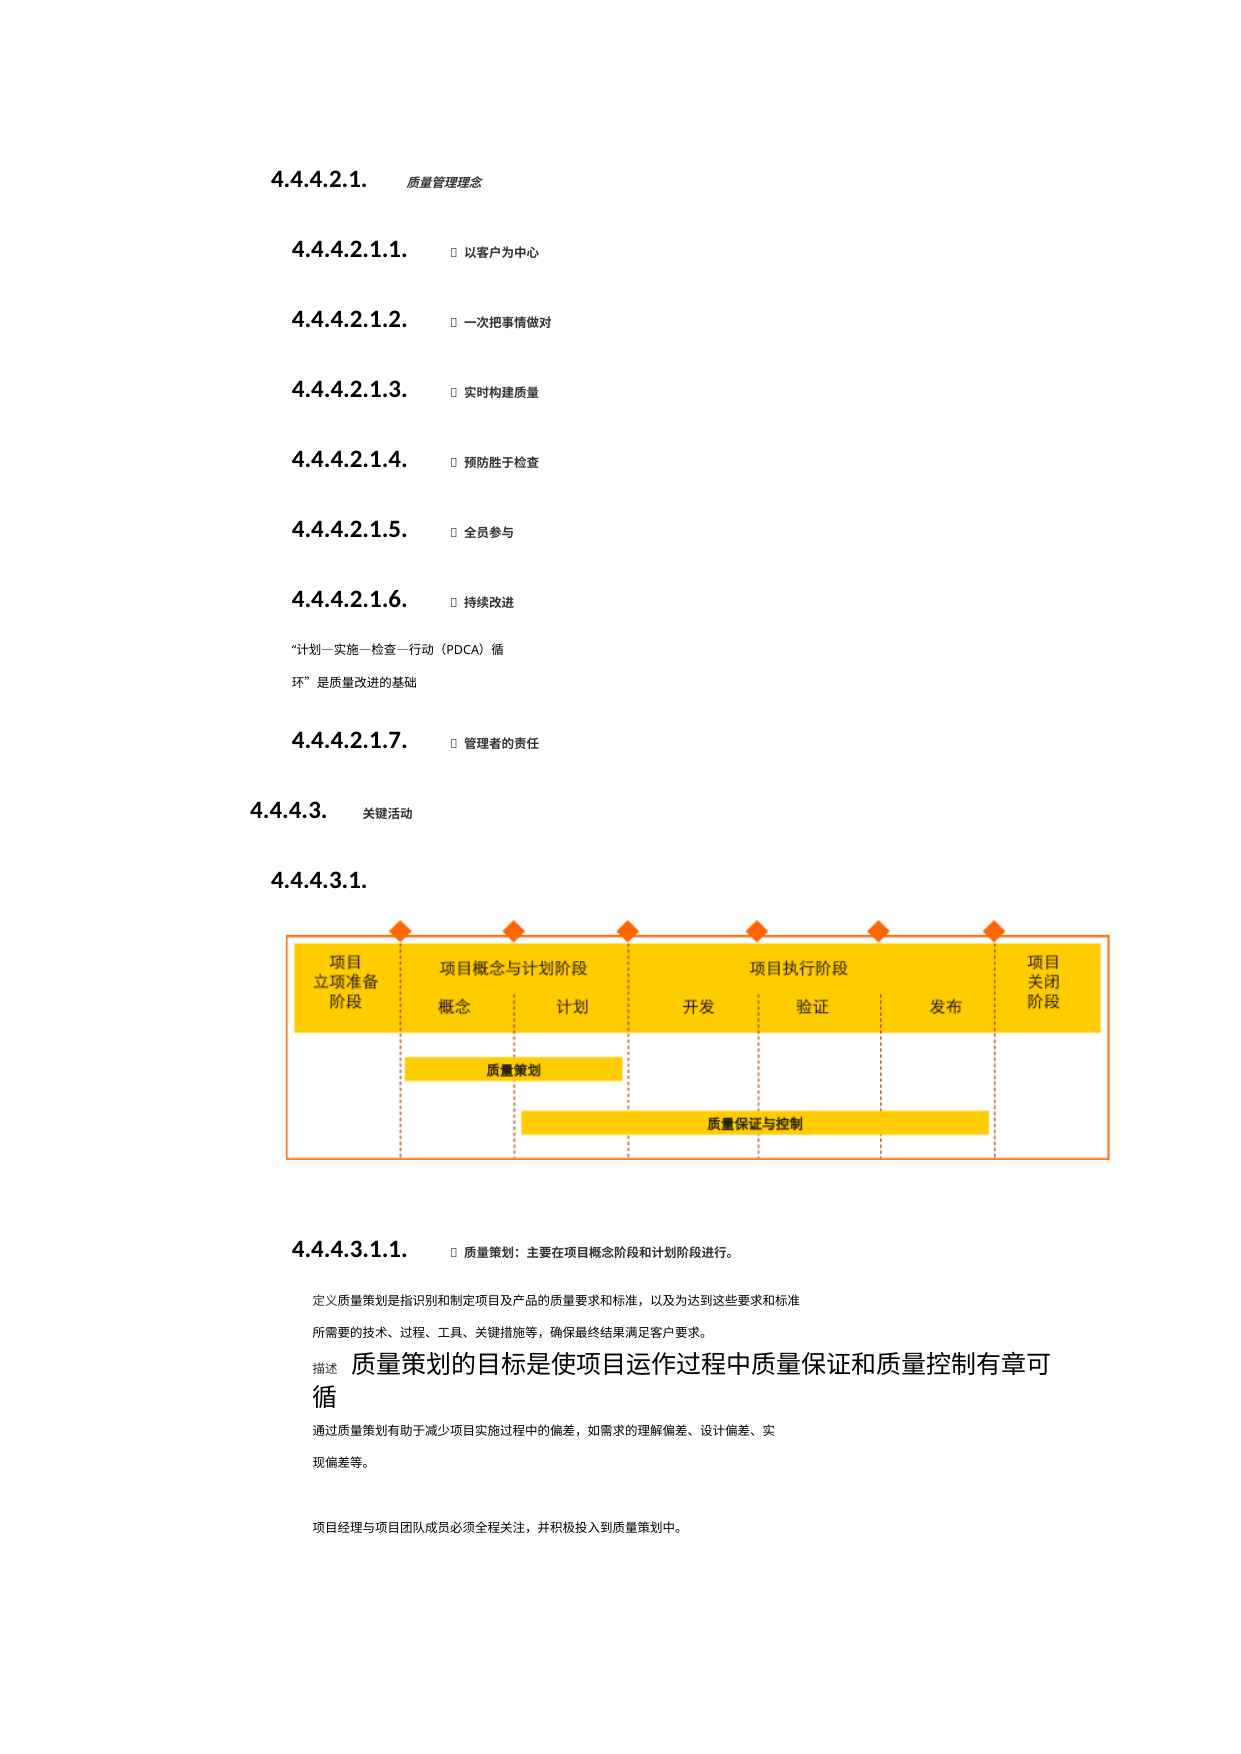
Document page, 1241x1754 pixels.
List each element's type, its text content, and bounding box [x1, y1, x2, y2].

subtitle  实时构建质量 [292, 372, 1053, 404]
subtitle  预防胜于检查 [292, 442, 1053, 474]
text 所需要的技术、过程、工具、关键措施等，确保最终结果满足客户要求。 [312, 1316, 1053, 1348]
text 质量策划是指识别和制定项目及产品的质量要求和标准，以及为达到这些要求和标准 [312, 1283, 1053, 1316]
subtitle  持续改进 [292, 582, 1053, 614]
picture [270, 914, 1137, 1175]
subtitle  以客户为中心 [292, 232, 1053, 264]
subtitle  全员参与 [292, 512, 1053, 544]
text 项目经理与项目团队成员必须全程关注，并积极投入到质量策划中。 [312, 1511, 1053, 1543]
subtitle  质量策划：主要在项目概念阶段和计划阶段进行。 [292, 1232, 1053, 1265]
text “计划—实施—检查—行动（PDCA）循 [292, 633, 1053, 666]
subtitle  管理者的责任 [292, 723, 1053, 756]
subtitle 质量管理理念 [271, 162, 1053, 194]
text 质量策划的目标是使项目运作过程中质量保证和质量控制有章可循 [312, 1348, 1053, 1413]
text 现偏差等。 [312, 1446, 1053, 1478]
text 通过质量策划有助于减少项目实施过程中的偏差，如需求的理解偏差、设计偏差、实 [312, 1413, 1053, 1446]
text 环”是质量改进的基础 [292, 666, 1053, 698]
subtitle  一次把事情做对 [292, 302, 1053, 334]
subtitle 关键活动 [250, 793, 1053, 826]
